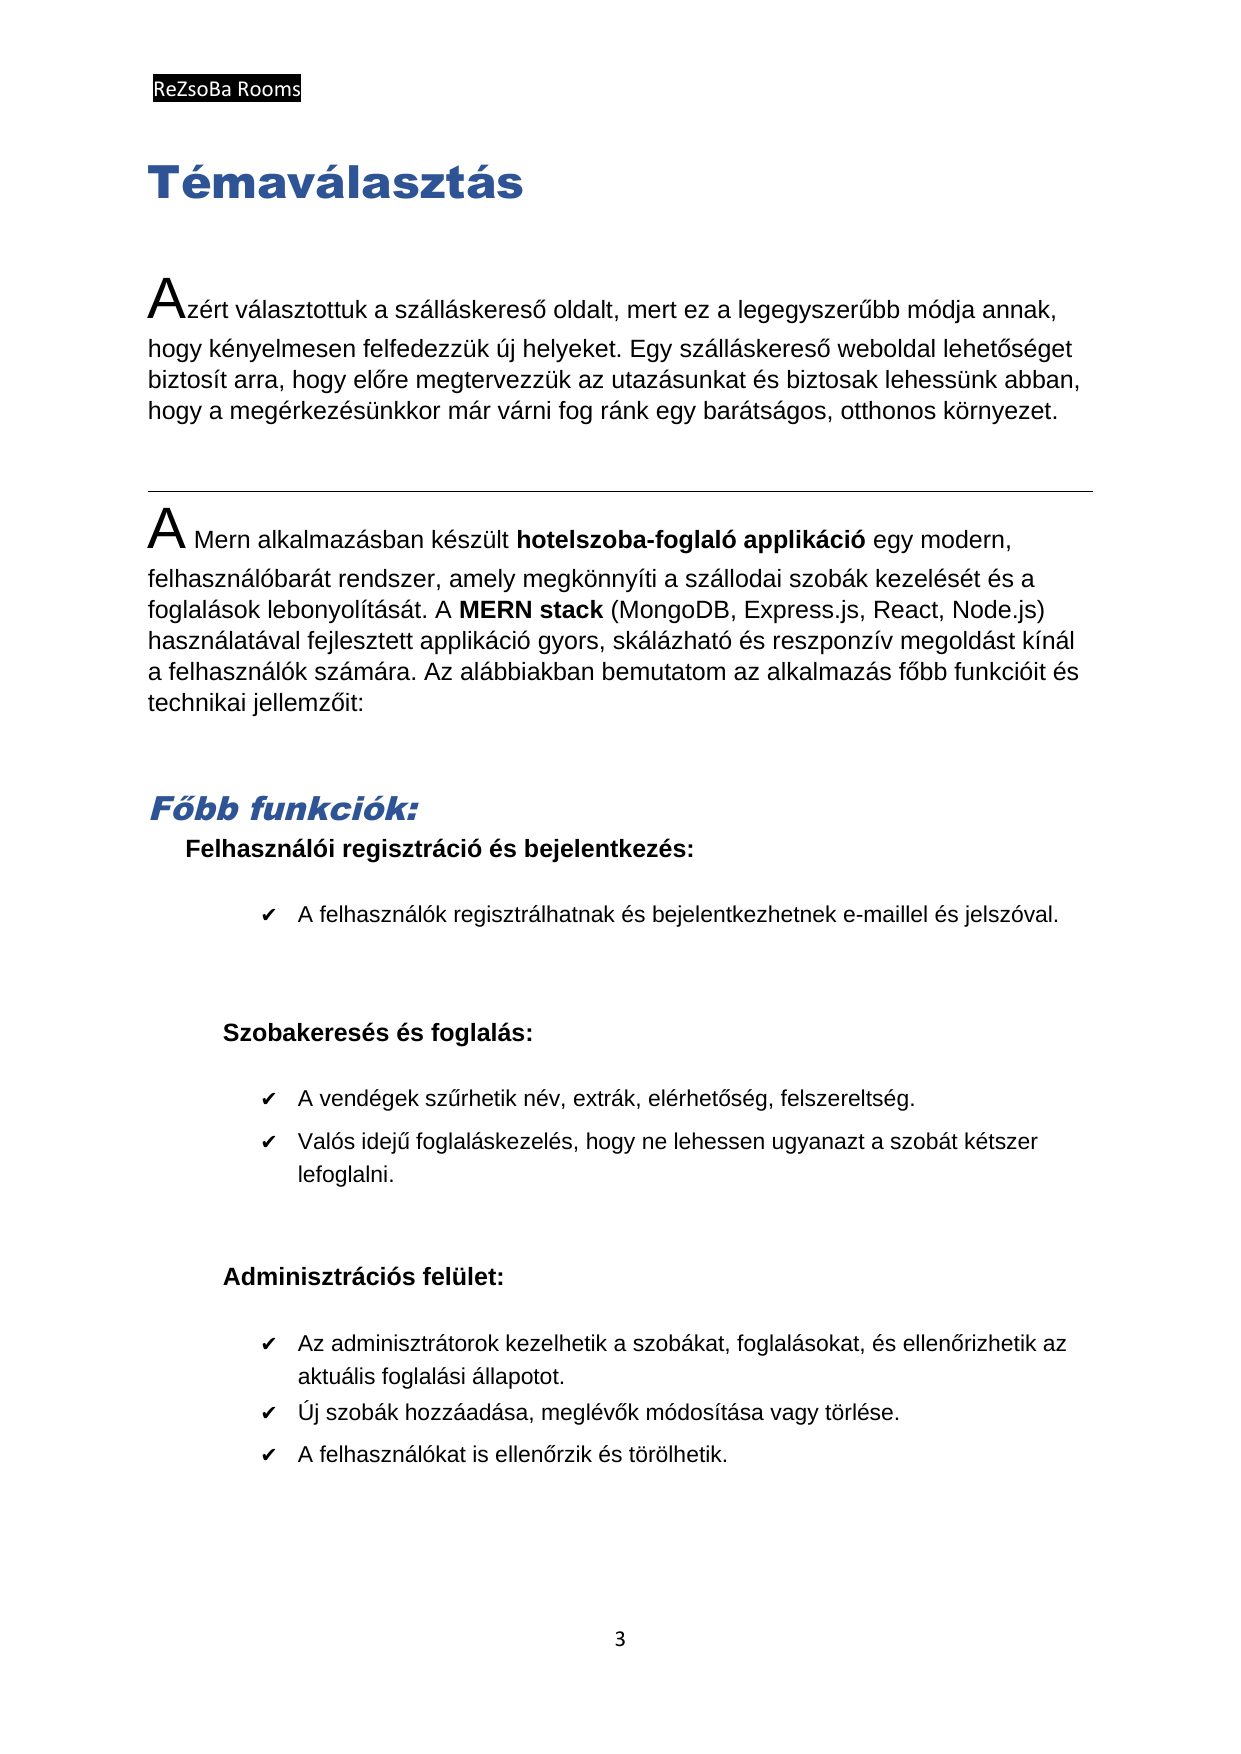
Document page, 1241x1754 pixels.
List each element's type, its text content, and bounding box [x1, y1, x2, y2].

list A vendégek szűrhetik név, extrák, elérhetőség, felszereltség. [260, 1076, 1093, 1119]
text Felhasználói regisztráció és bejelentkezés: [185, 834, 1093, 863]
list A felhasználók regisztrálhatnak és bejelentkezhetnek e-maillel és jelszóval. [260, 892, 1093, 989]
text Szobakeresés és foglalás: [223, 1018, 1093, 1047]
text A Mern alkalmazásban készült hotelszoba-foglaló applikáció egy modern, felhasználóbarát rendszer, amely megkönnyíti a szállodai szobák kezelését és a foglalások lebonyolítását. A MERN stack (MongoDB, Express.js, React, Node.js) használatával fejlesztett applikáció gyors, skálázható és reszponzív megoldást kínál a felhasználók számára. Az alábbiakban bemutatom az alkalmazás főbb funkcióit és technikai jellemzőit: [148, 492, 1093, 717]
text Azért választottuk a szálláskereső oldalt, mert ez a legegyszerűbb módja annak, hogy kényelmesen felfedezzük új helyeket. Egy szálláskereső weboldal lehetőséget biztosít arra, hogy előre megtervezzük az utazásunkat és biztosak lehessünk abban, hogy a megérkezésünkkor már várni fog ránk egy barátságos, otthonos környezet. [148, 264, 1093, 424]
list Új szobák hozzáadása, meglévők módosítása vagy törlése. [260, 1389, 1093, 1432]
subtitle Főbb funkciók: [148, 783, 1093, 830]
subtitle Témaválasztás [148, 148, 1093, 212]
list Valós idejű foglaláskezelés, hogy ne lehessen ugyanazt a szobát kétszer lefoglalni. [260, 1119, 1093, 1188]
text Adminisztrációs felület: [223, 1262, 1093, 1291]
list A felhasználókat is ellenőrzik és törölhetik. [260, 1432, 1093, 1475]
list Az adminisztrátorok kezelhetik a szobákat, foglalásokat, és ellenőrizhetik az aktuális foglalási állapotot. [260, 1320, 1093, 1389]
